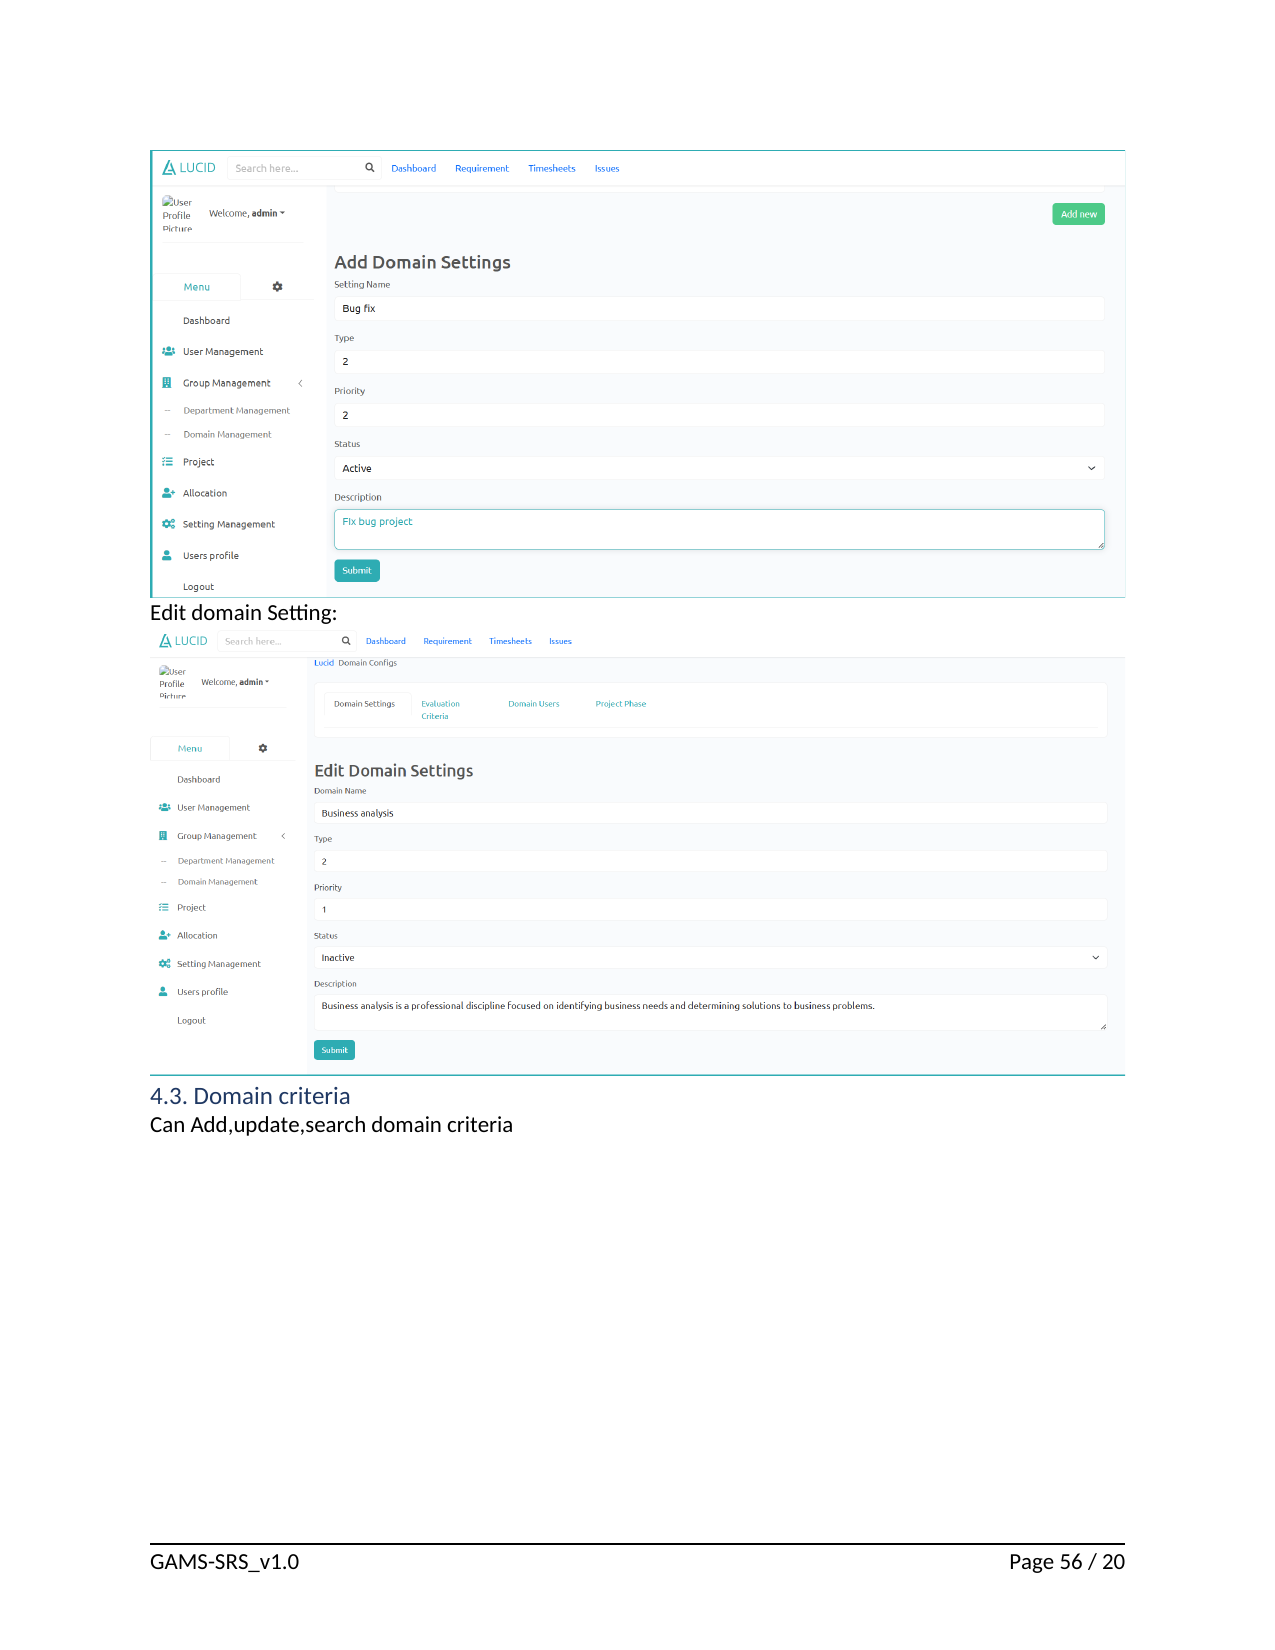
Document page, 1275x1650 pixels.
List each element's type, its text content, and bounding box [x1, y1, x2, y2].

text Can Add,update,search domain criteria [150, 1111, 1125, 1139]
subtitle 4.3. Domain criteria [150, 1080, 1125, 1111]
picture [150, 626, 1125, 1076]
text Edit domain Setting: [150, 598, 1125, 626]
picture [150, 150, 1125, 598]
